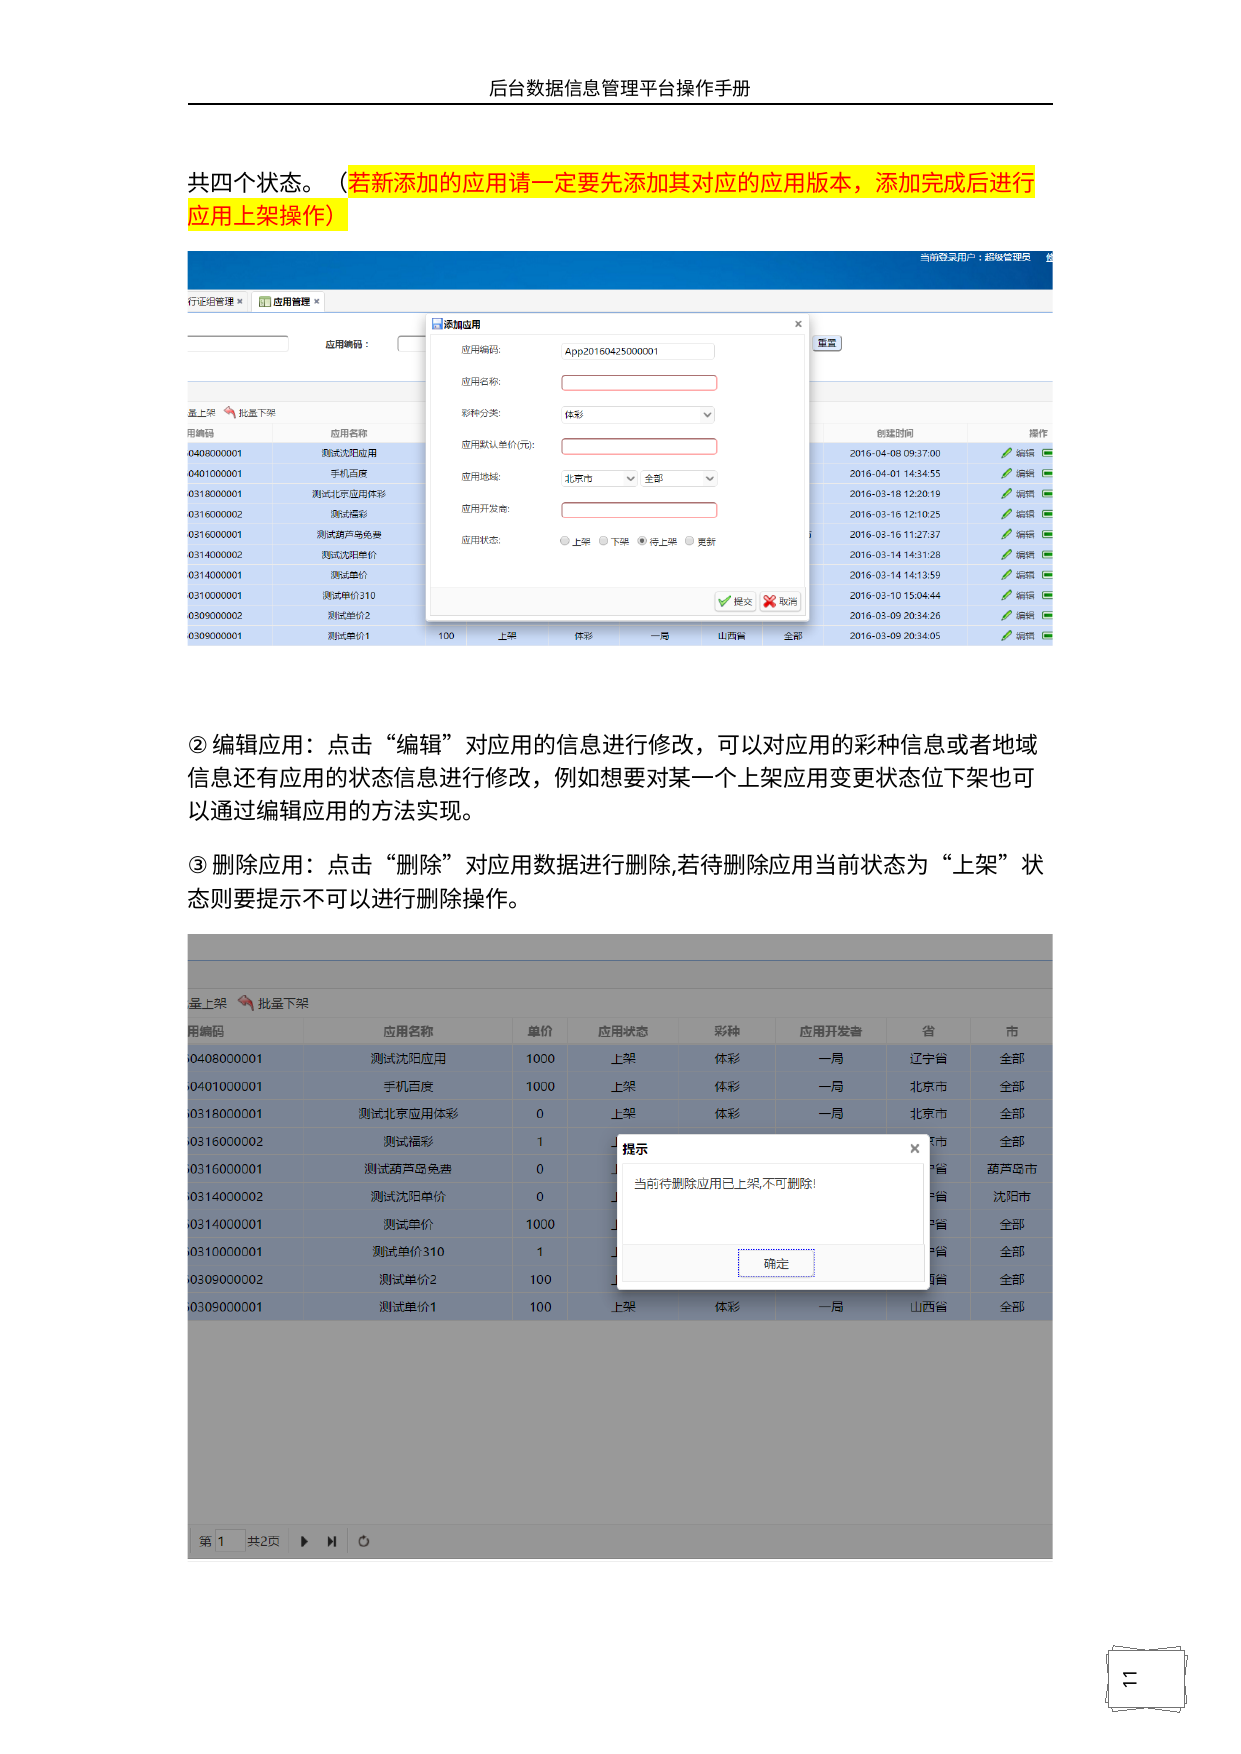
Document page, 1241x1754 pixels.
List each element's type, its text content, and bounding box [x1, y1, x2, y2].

picture [187, 251, 1053, 706]
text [187, 164, 1053, 231]
picture [187, 934, 1053, 1562]
text ②编辑应用：点击“编辑”对应用的信息进行修改，可以对应用的彩种信息或者地域信息还有应用的状态信息进行修改，例如想要对某一个上架应用变更状态位下架也可以通过编辑应用的方法实现。 [187, 727, 1053, 826]
text ③删除应用：点击“删除”对应用数据进行删除,若待删除应用当前状态为“上架”状态则要提示不可以进行删除操作。 [187, 847, 1053, 914]
